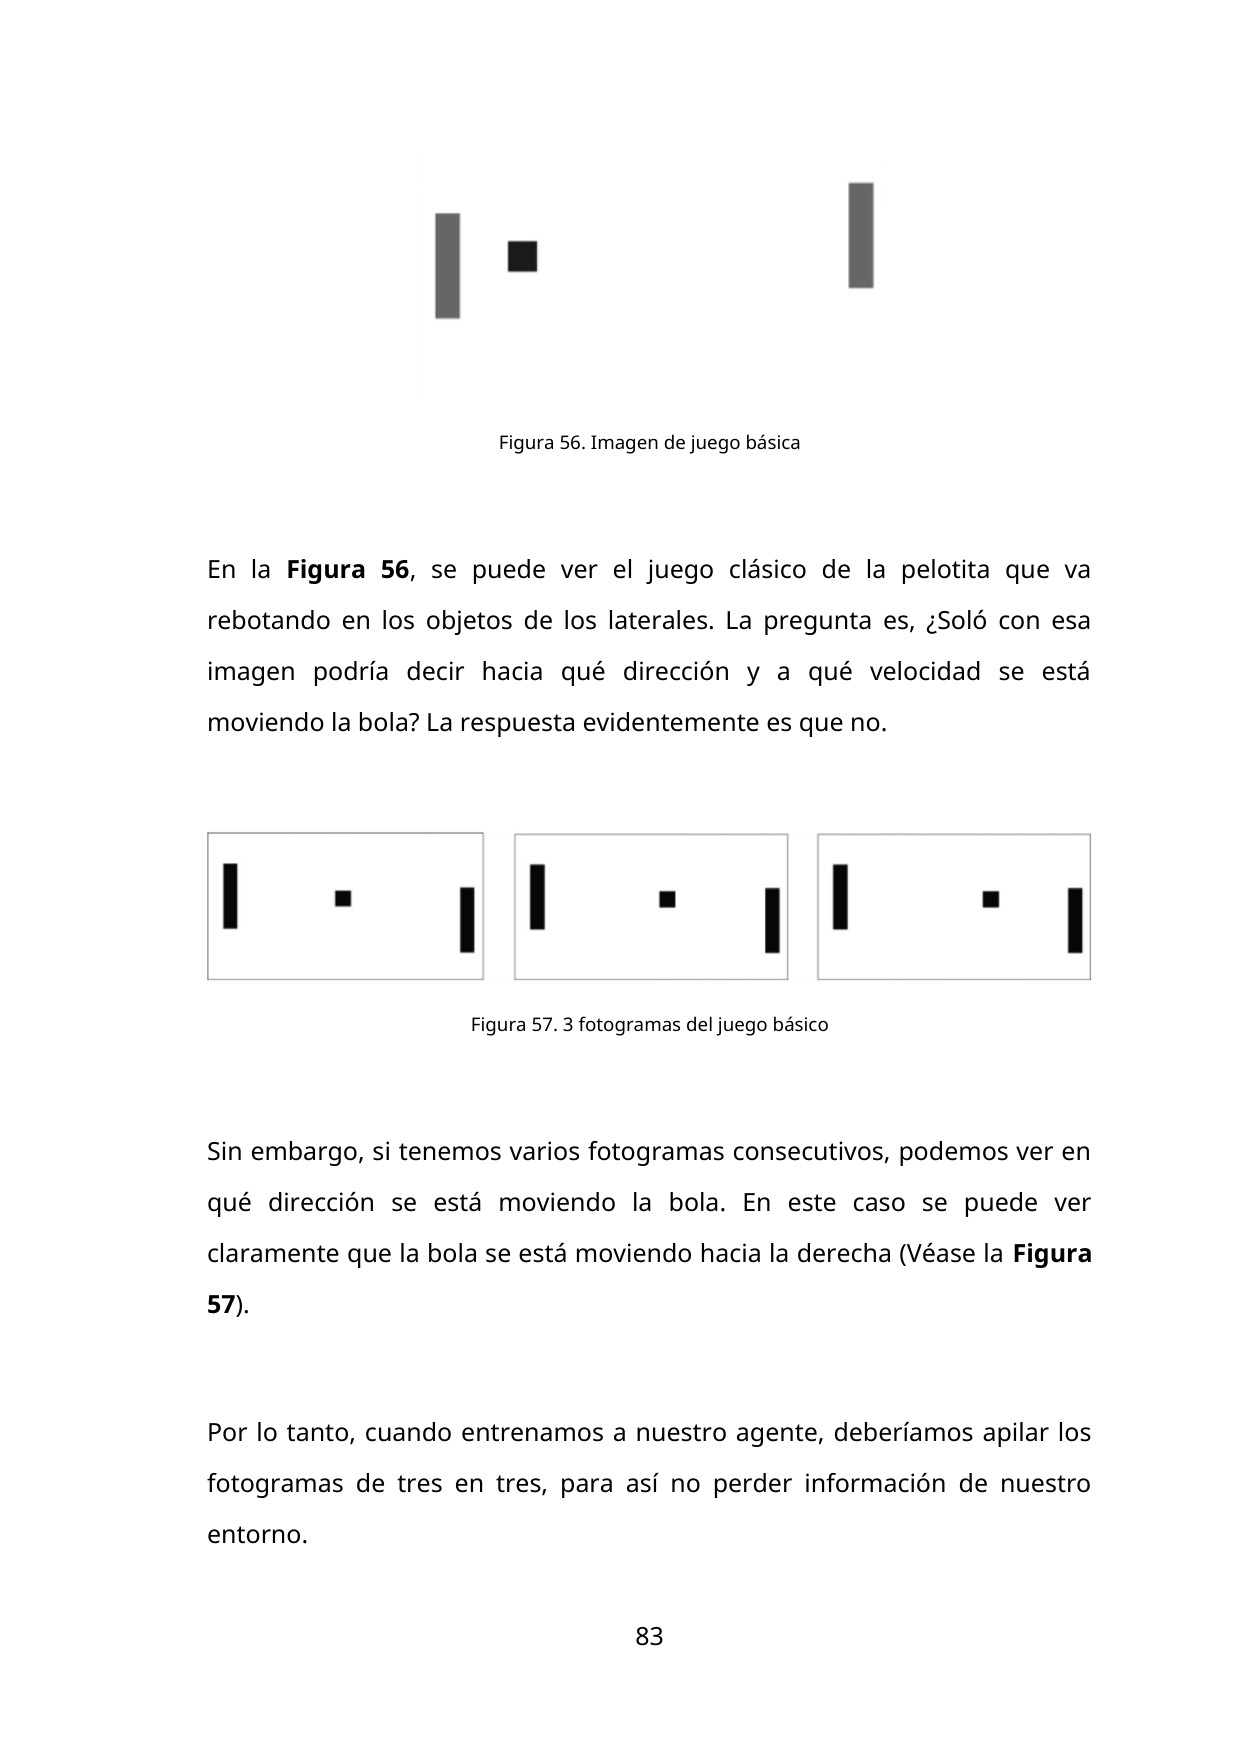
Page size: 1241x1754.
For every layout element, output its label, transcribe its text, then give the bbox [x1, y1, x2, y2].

text Por lo tanto, cuando entrenamos a nuestro agente, deberíamos apilar los fotogramas de tres en tres, para así no perder información de nuestro entorno. [207, 1414, 1092, 1550]
text En la Figura 56, se puede ver el juego clásico de la pelotita que va rebotando en los objetos de los laterales. La pregunta es, ¿Soló con esa imagen podría decir hacia qué dirección y a qué velocidad se está moviendo la bola? La respuesta evidentemente es que no. [207, 552, 1092, 739]
picture [206, 831, 1092, 982]
text Figura 56. Imagen de juego básica [207, 429, 1092, 454]
text Sin embargo, si tenemos varios fotogramas consecutivos, podemos ver en qué dirección se está moviendo la bola. En este caso se puede ver claramente que la bola se está moviendo hacia la derecha (Véase la Figura 57). [207, 1134, 1092, 1321]
text Figura 57. 3 fotogramas del juego básico [207, 1011, 1092, 1037]
picture [416, 148, 883, 400]
